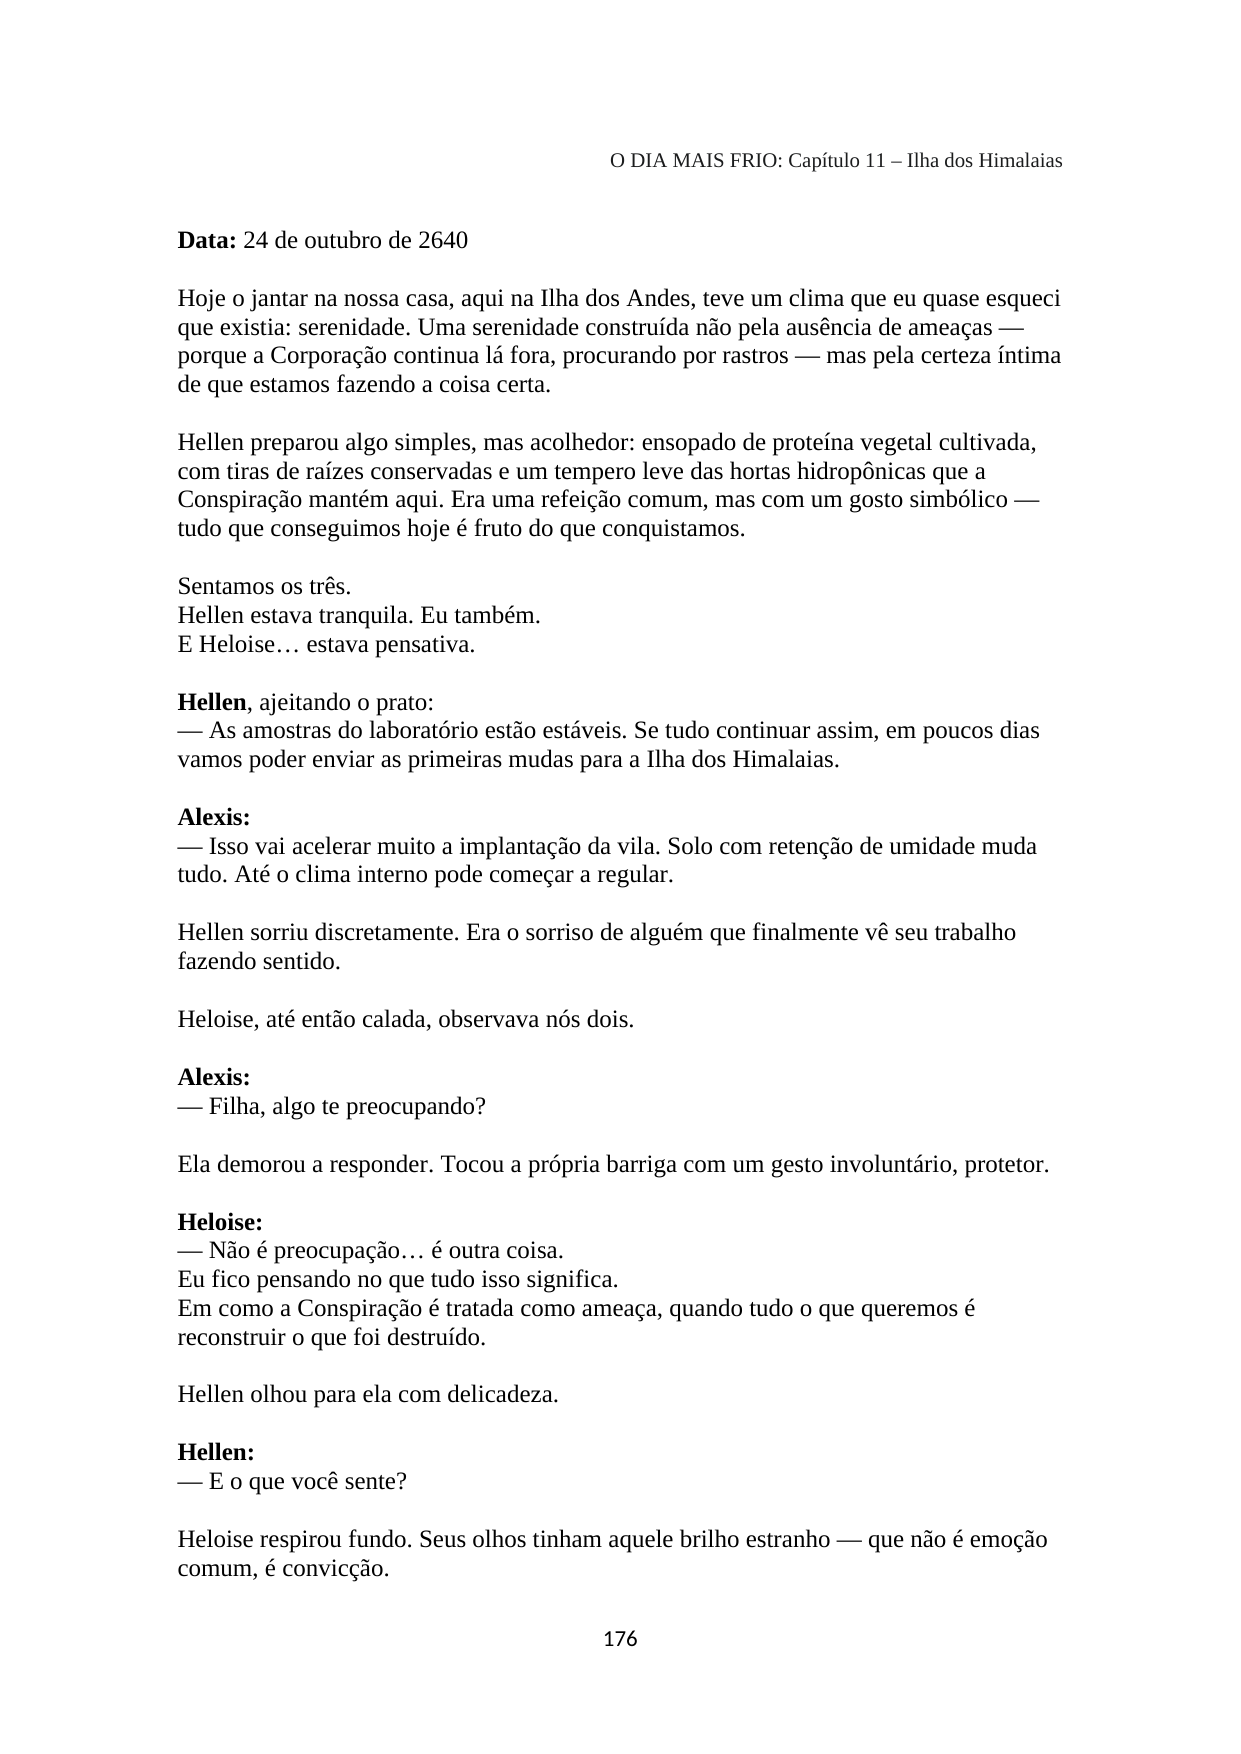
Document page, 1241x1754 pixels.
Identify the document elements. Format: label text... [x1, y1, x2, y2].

text Heloise: — Não é preocupação… é outra coisa. Eu fico pensando no que tudo isso significa. Em como a Conspiração é tratada como ameaça, quando tudo o que queremos é reconstruir o que foi destruído. [177, 1207, 1063, 1350]
text Hoje o jantar na nossa casa, aqui na Ilha dos Andes, teve um clima que eu quase esqueci que existia: serenidade. Uma serenidade construída não pela ausência de ameaças — porque a Corporação continua lá fora, procurando por rastros — mas pela certeza íntima de que estamos fazendo a coisa certa. [177, 283, 1063, 398]
text Alexis: — Isso vai acelerar muito a implantação da vila. Solo com retenção de umidade muda tudo. Até o clima interno pode começar a regular. [177, 802, 1063, 888]
text Ela demorou a responder. Tocou a própria barriga com um gesto involuntário, protetor. [177, 1149, 1063, 1177]
text Heloise, até então calada, observava nós dois. [177, 1004, 1063, 1033]
text Sentamos os três. Hellen estava tranquila. Eu também. E Heloise… estava pensativa. [177, 571, 1063, 657]
text Hellen, ajeitando o prato: — As amostras do laboratório estão estáveis. Se tudo continuar assim, em poucos dias vamos poder enviar as primeiras mudas para a Ilha dos Himalaias. [177, 687, 1063, 773]
text Heloise respirou fundo. Seus olhos tinham aquele brilho estranho — que não é emoção comum, é convicção. [177, 1524, 1063, 1582]
text Data: 24 de outubro de 2640 [177, 225, 1063, 254]
text Alexis: — Filha, algo te preocupando? [177, 1062, 1063, 1119]
text O DIA MAIS FRIO: Capítulo 11 – Ilha dos Himalaias [177, 148, 1063, 172]
text Hellen: — E o que você sente? [177, 1437, 1063, 1495]
text Hellen olhou para ela com delicadeza. [177, 1379, 1063, 1408]
text Hellen sorriu discretamente. Era o sorriso de alguém que finalmente vê seu trabalho fazendo sentido. [177, 917, 1063, 975]
text Hellen preparou algo simples, mas acolhedor: ensopado de proteína vegetal cultivada, com tiras de raízes conservadas e um tempero leve das hortas hidropônicas que a Conspiração mantém aqui. Era uma refeição comum, mas com um gosto simbólico — tudo que conseguimos hoje é fruto do que conquistamos. [177, 427, 1063, 542]
